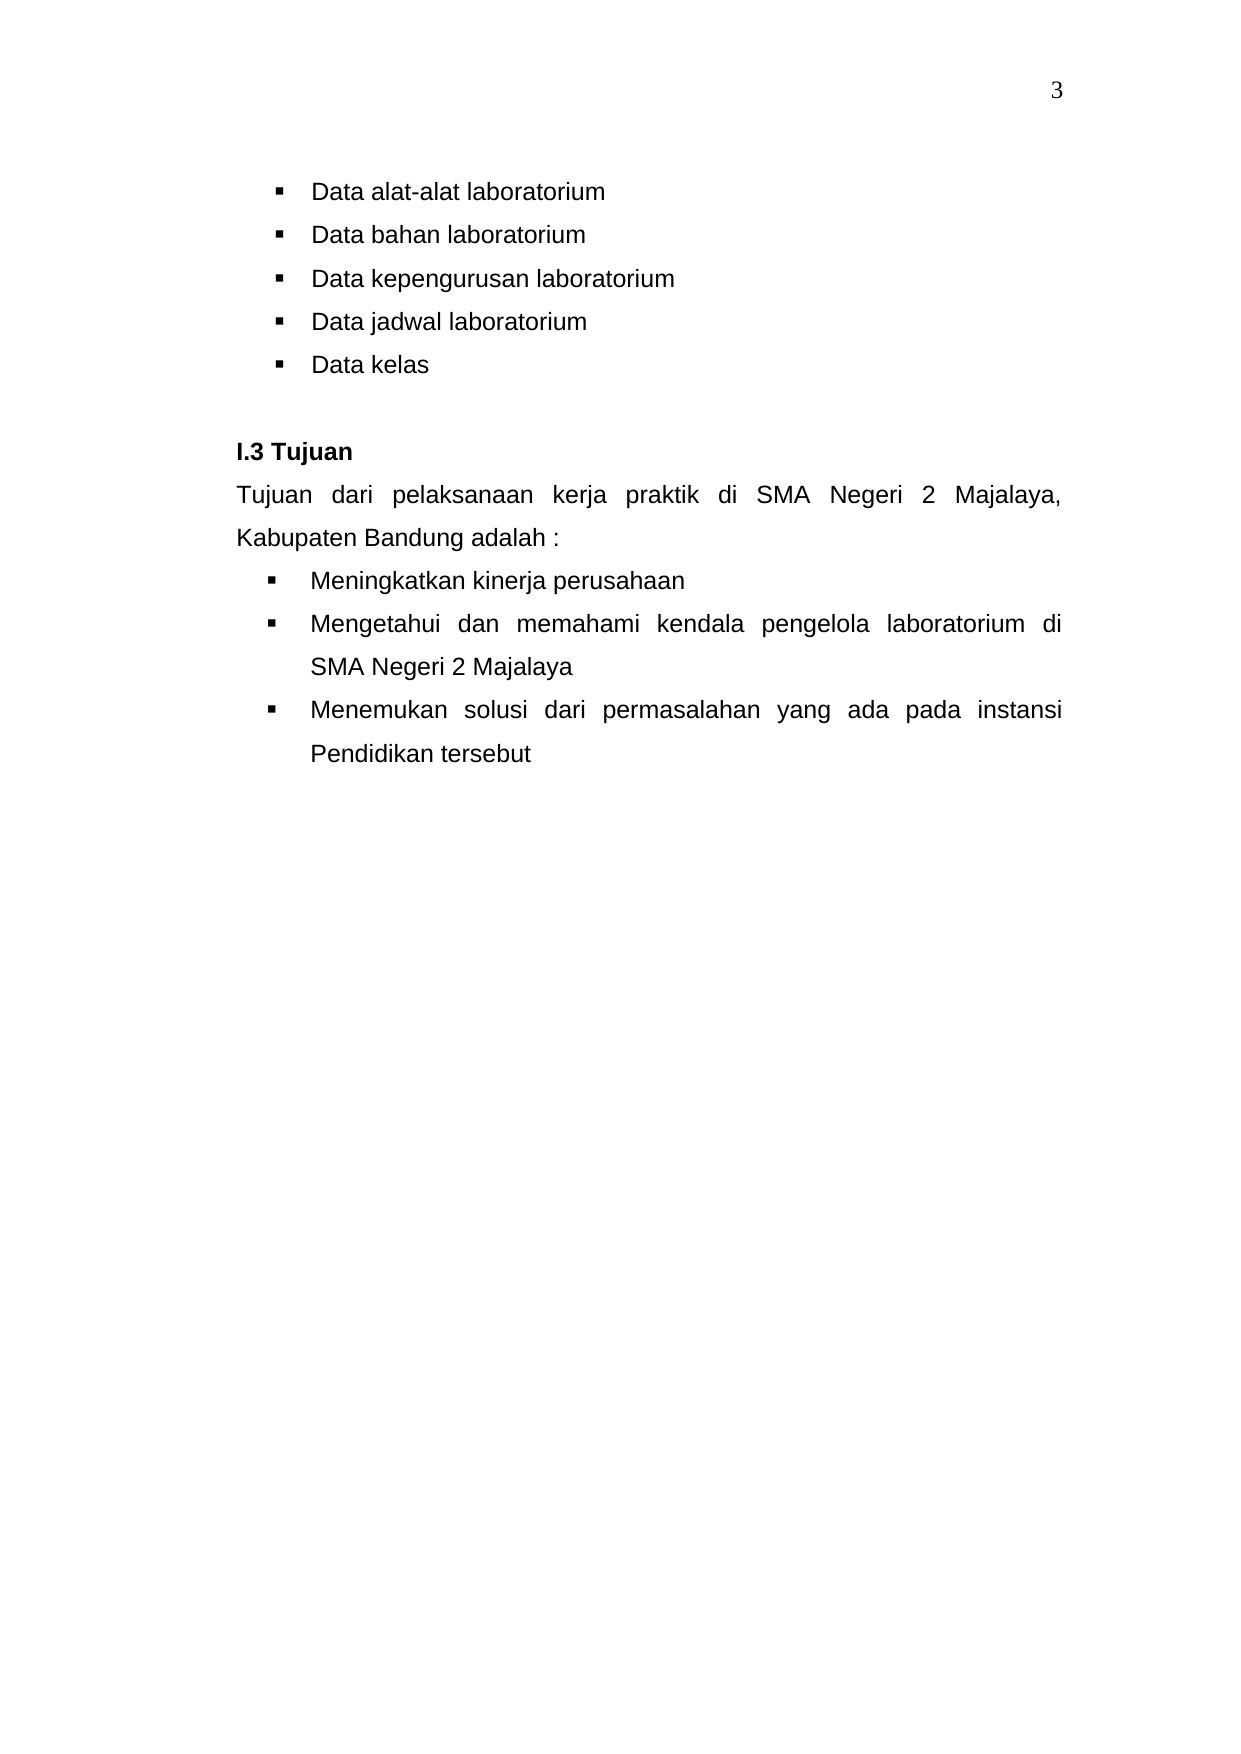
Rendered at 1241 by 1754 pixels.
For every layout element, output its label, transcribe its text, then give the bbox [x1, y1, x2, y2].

list Data alat-alat laboratorium [274, 177, 1063, 206]
list Data jadwal laboratorium [274, 307, 1063, 336]
list Data bahan laboratorium [274, 220, 1063, 249]
subtitle I.3 Tujuan [236, 436, 1063, 465]
list Menemukan solusi dari permasalahan yang ada pada instansi Pendidikan tersebut [266, 695, 1063, 767]
list Data kepengurusan laboratorium [274, 264, 1063, 292]
list Meningkatkan kinerja perusahaan [266, 566, 1063, 595]
text Tujuan dari pelaksanaan kerja praktik di SMA Negeri 2 Majalaya, Kabupaten Bandung adalah : [236, 479, 1063, 551]
list Mengetahui dan memahami kendala pengelola laboratorium di SMA Negeri 2 Majalaya [266, 609, 1063, 681]
list Data kelas [274, 350, 1063, 379]
